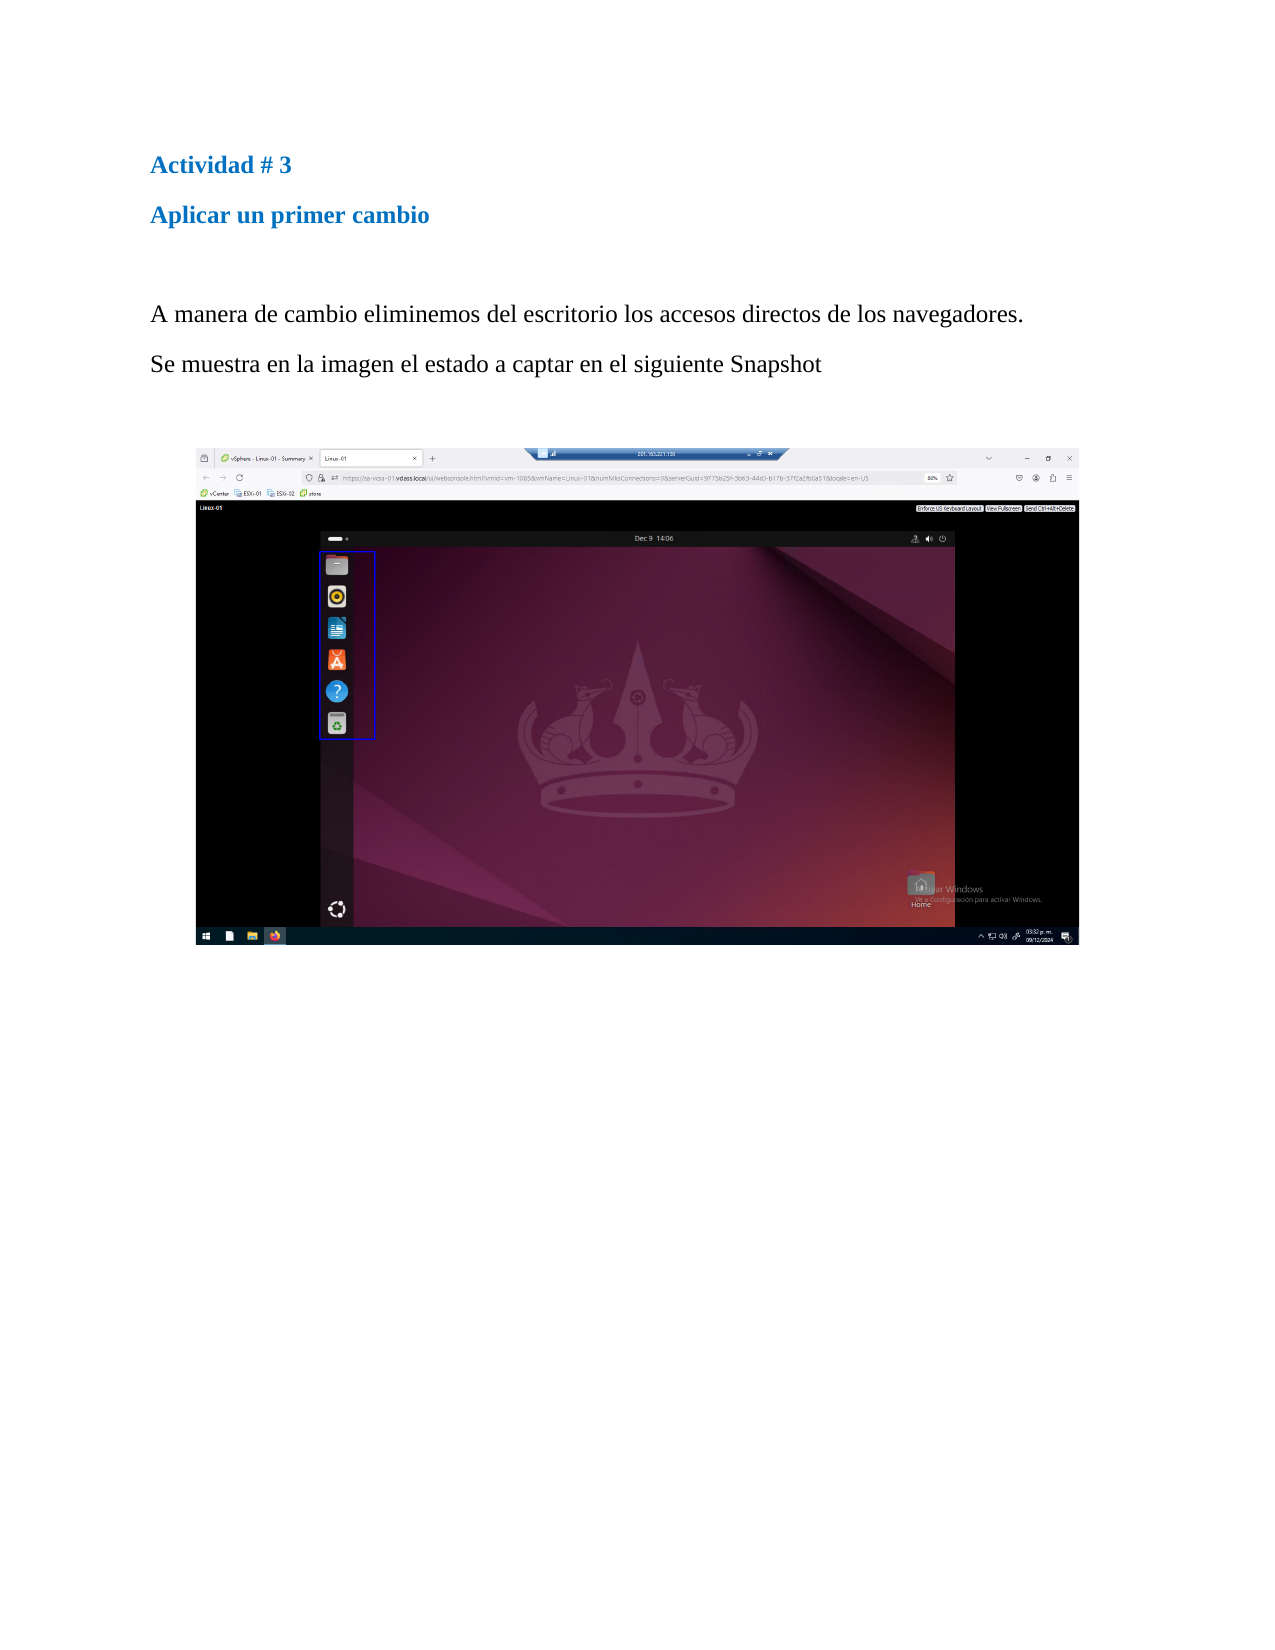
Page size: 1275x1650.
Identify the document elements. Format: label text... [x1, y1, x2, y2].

text Aplicar un primer cambio [150, 200, 1125, 228]
text Se muestra en la imagen el estado a captar en el siguiente Snapshot [150, 349, 1125, 377]
text Actividad # 3 [150, 150, 1125, 179]
text A manera de cambio eliminemos del escritorio los accesos directos de los navegadores. [150, 299, 1125, 328]
picture [195, 448, 1080, 945]
